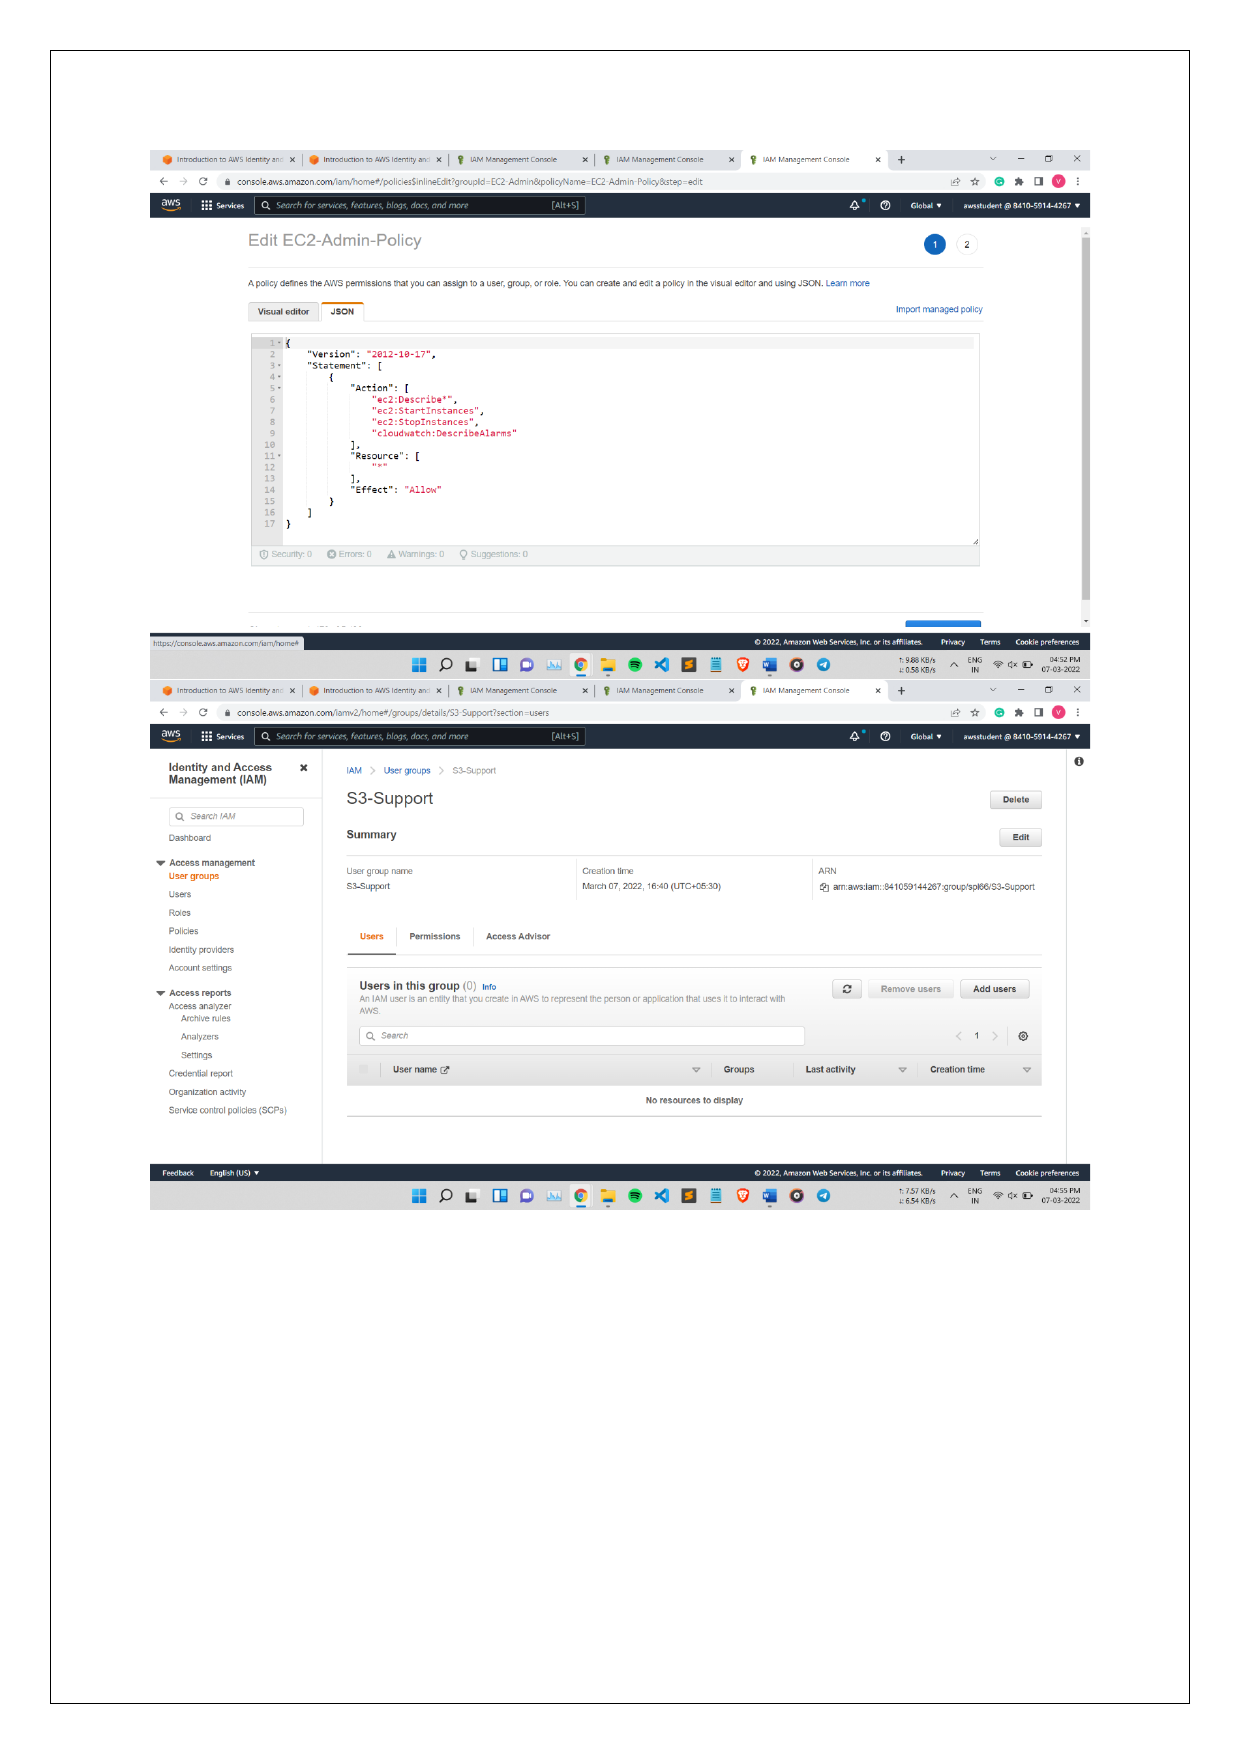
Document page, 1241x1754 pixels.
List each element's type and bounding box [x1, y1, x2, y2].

picture [150, 150, 1091, 679]
picture [150, 680, 1091, 1210]
